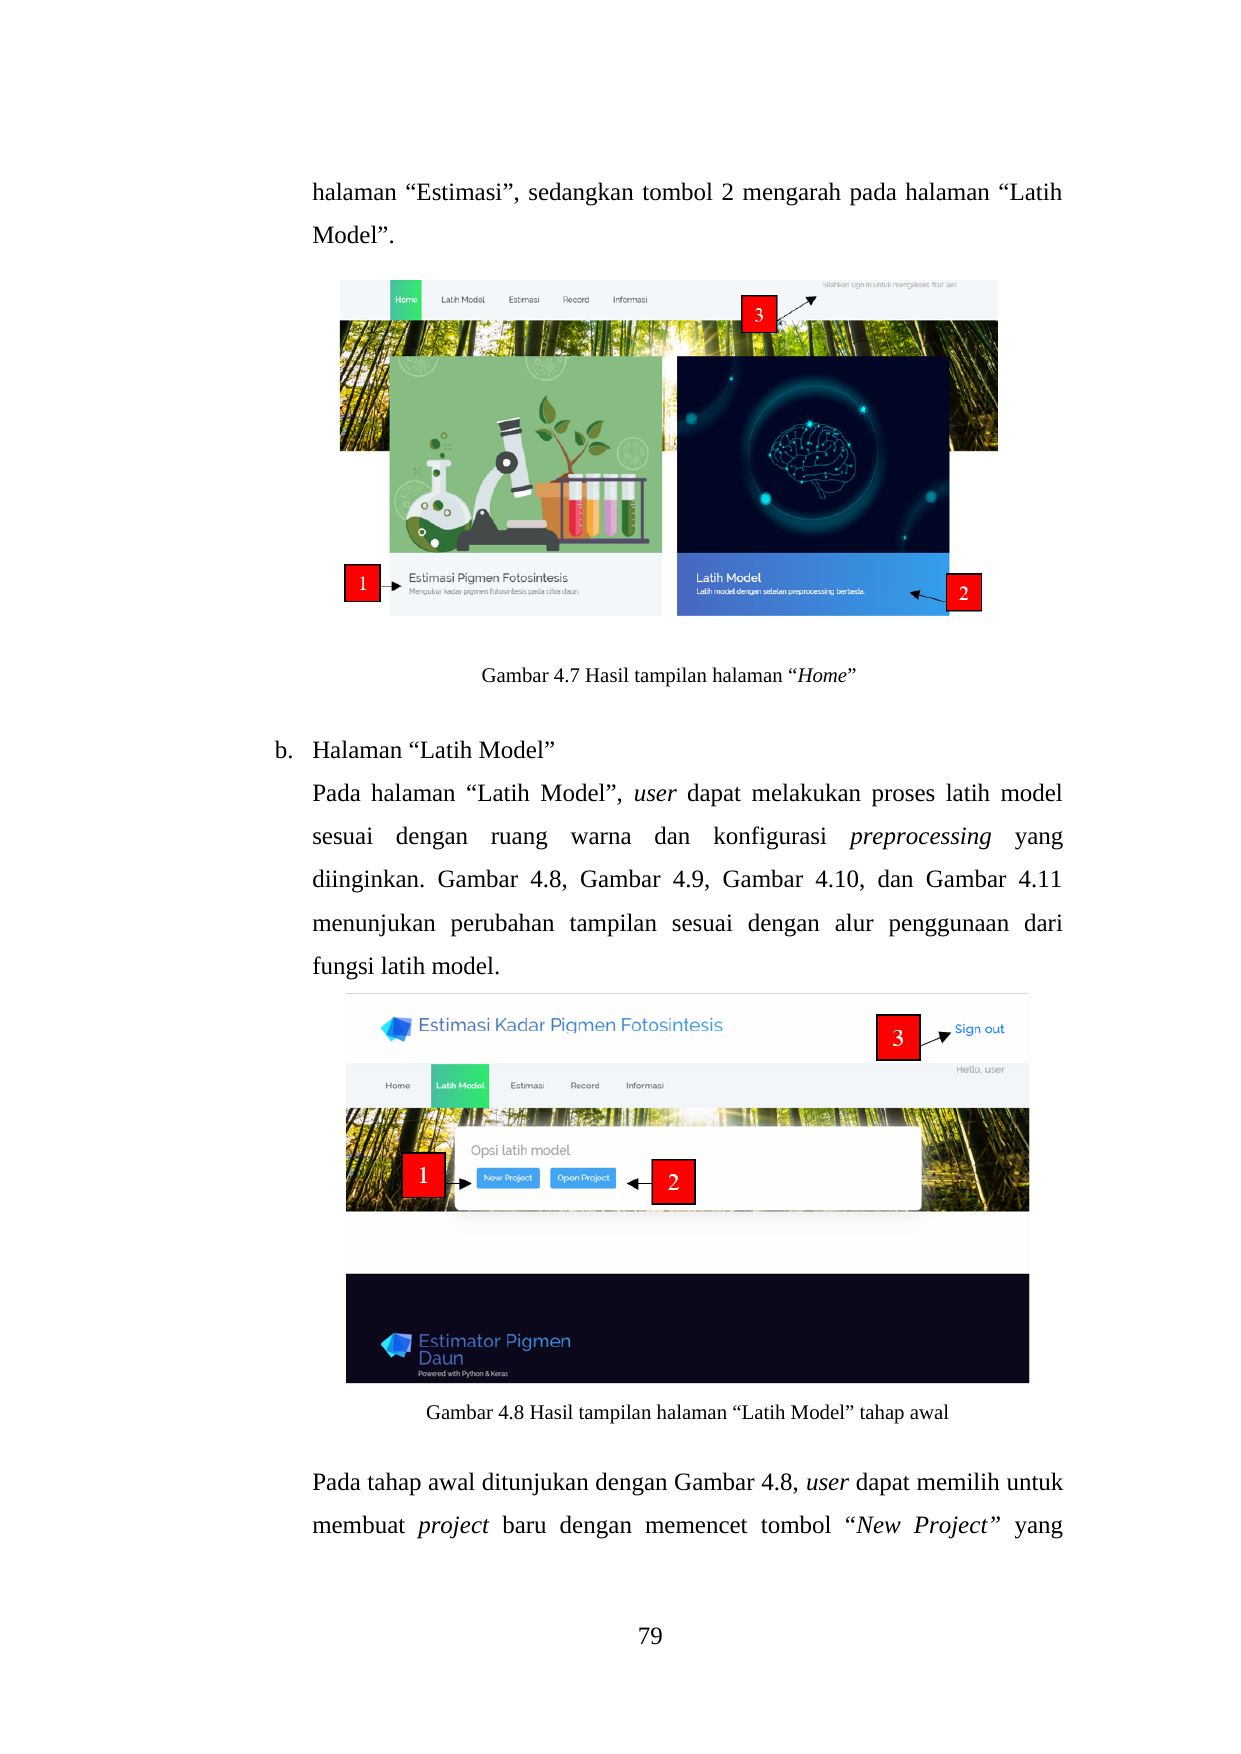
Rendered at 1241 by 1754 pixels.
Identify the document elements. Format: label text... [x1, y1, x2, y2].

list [312, 177, 1063, 249]
list Halaman “Latih Model” [274, 735, 1063, 764]
list Pada halaman “Latih Model”, user dapat melakukan proses latih model sesuai dengan ruang warna dan konfigurasi preprocessing yang diinginkan. Gambar 4.8, Gambar 4.9, Gambar 4.10, dan Gambar 4.11 menunjukan perubahan tampilan sesuai dengan alur penggunaan dari fungsi latih model. [312, 778, 1063, 979]
picture [339, 280, 998, 633]
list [312, 1467, 1063, 1539]
picture [345, 993, 1030, 1384]
text Gambar 4.7 Hasil tampilan halaman “Home” [274, 663, 1063, 687]
text Gambar 4.8 Hasil tampilan halaman “Latih Model” tahap awal [312, 1400, 1063, 1424]
